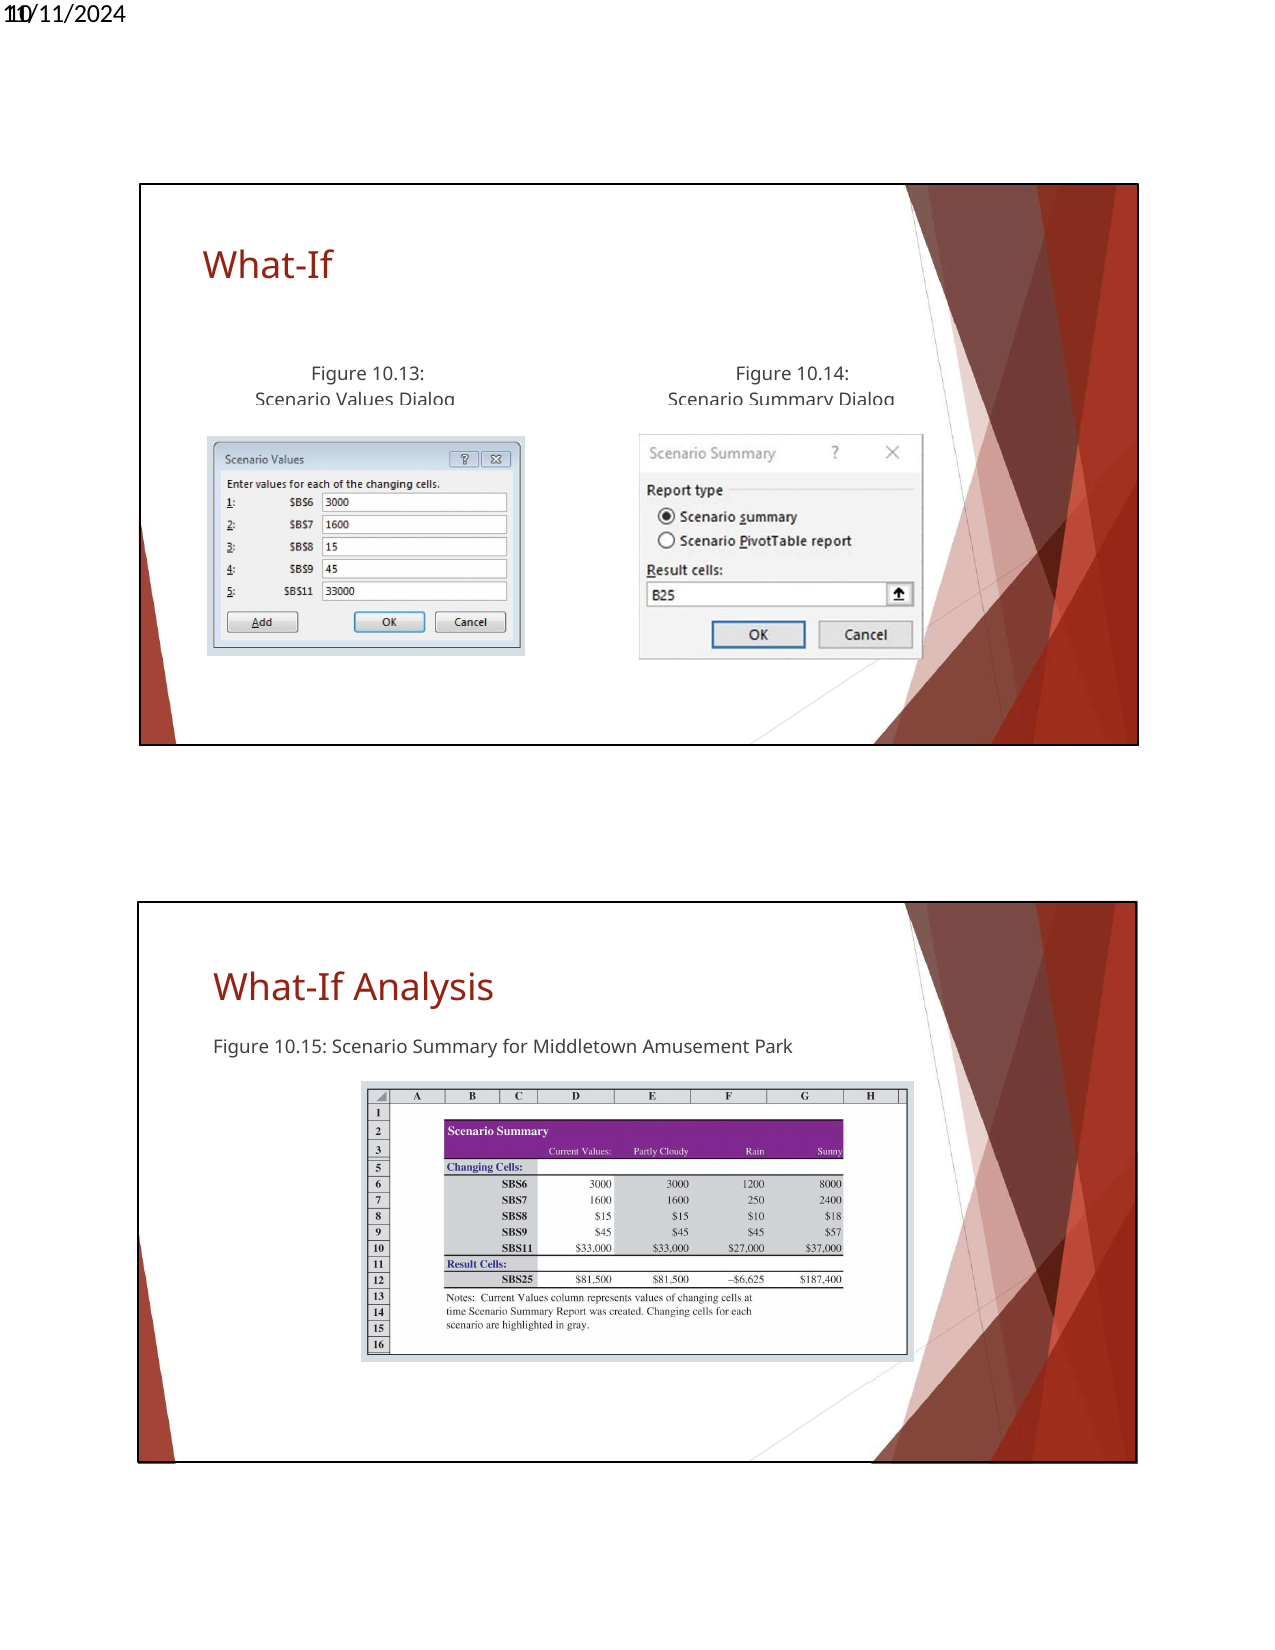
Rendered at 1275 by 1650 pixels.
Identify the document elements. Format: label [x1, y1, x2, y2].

picture [207, 436, 525, 656]
picture [139, 1229, 176, 1461]
picture [869, 900, 1138, 1464]
picture [141, 511, 177, 744]
picture [361, 903, 1135, 1461]
picture [637, 185, 1137, 744]
